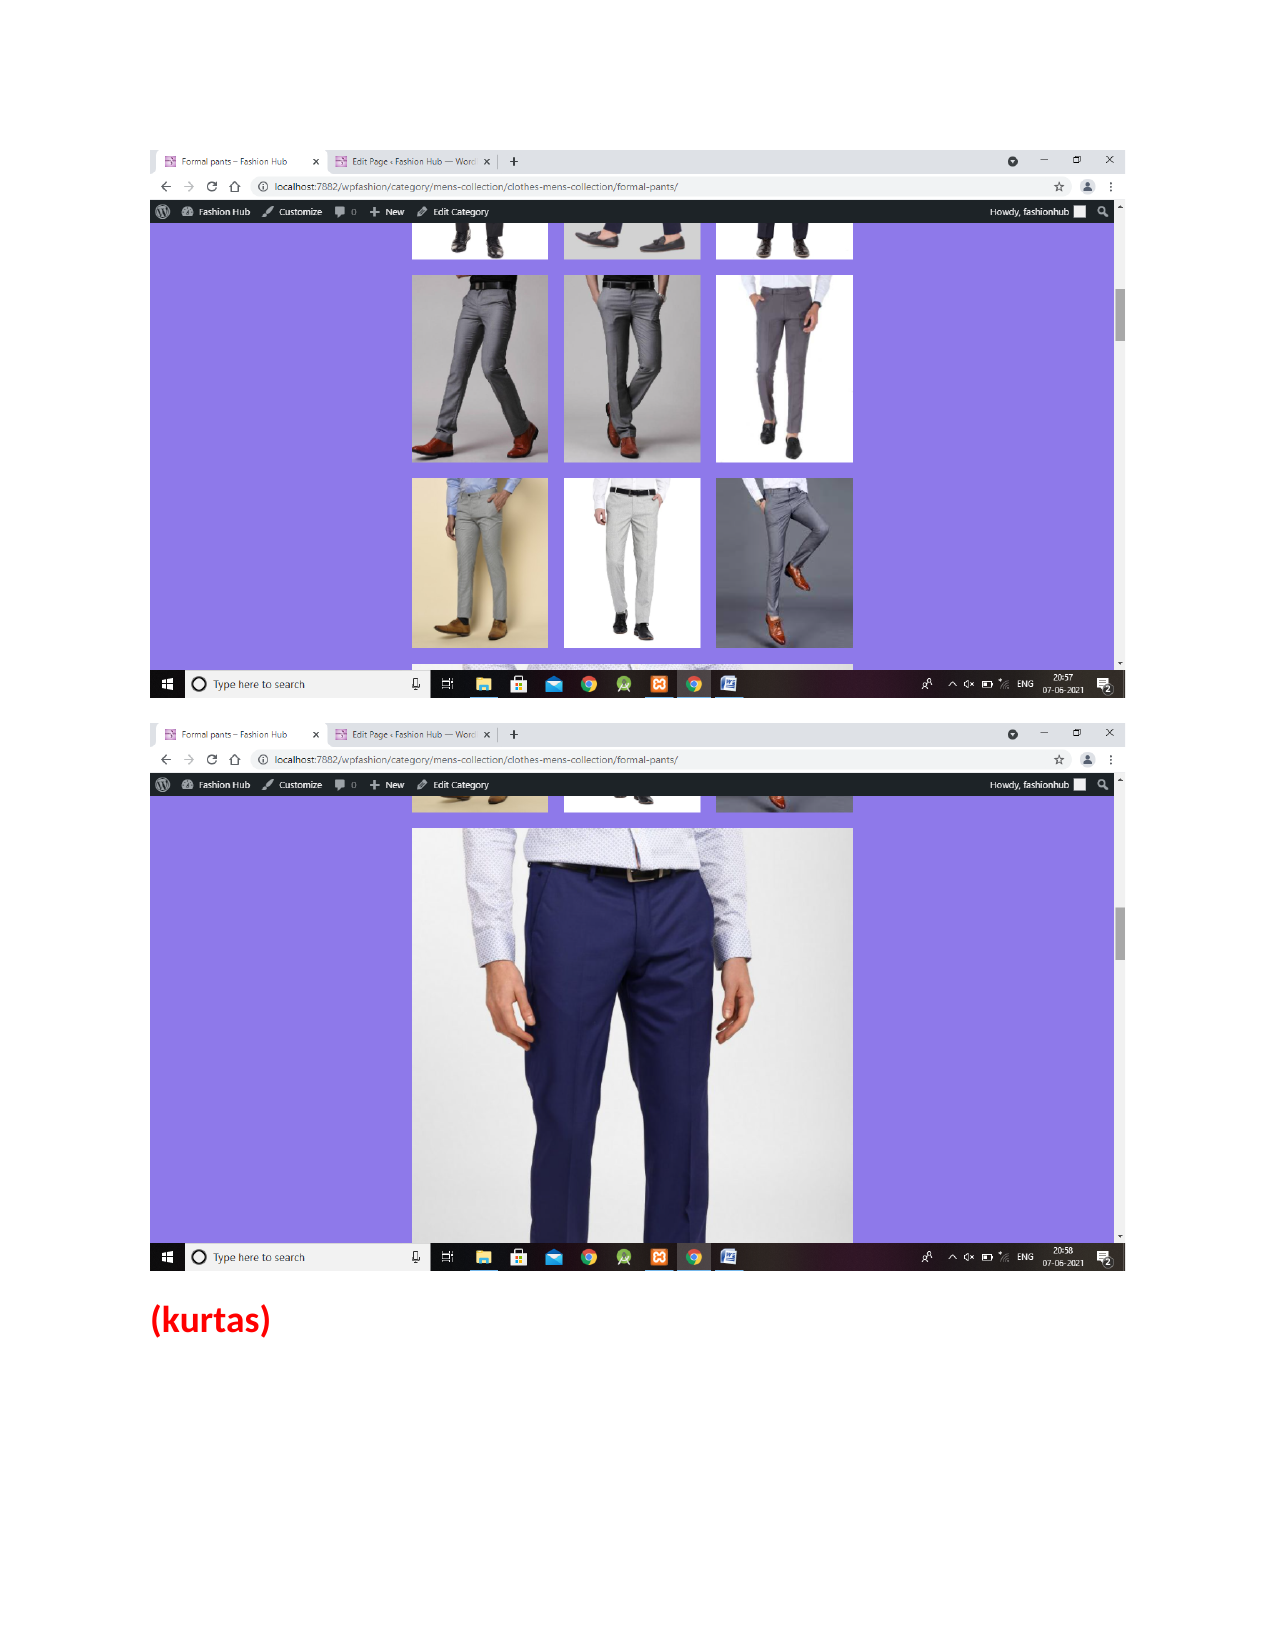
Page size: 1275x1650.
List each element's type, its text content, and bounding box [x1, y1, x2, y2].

picture [150, 150, 1125, 698]
picture [150, 723, 1125, 1271]
text (kurtas) [150, 1296, 1125, 1342]
